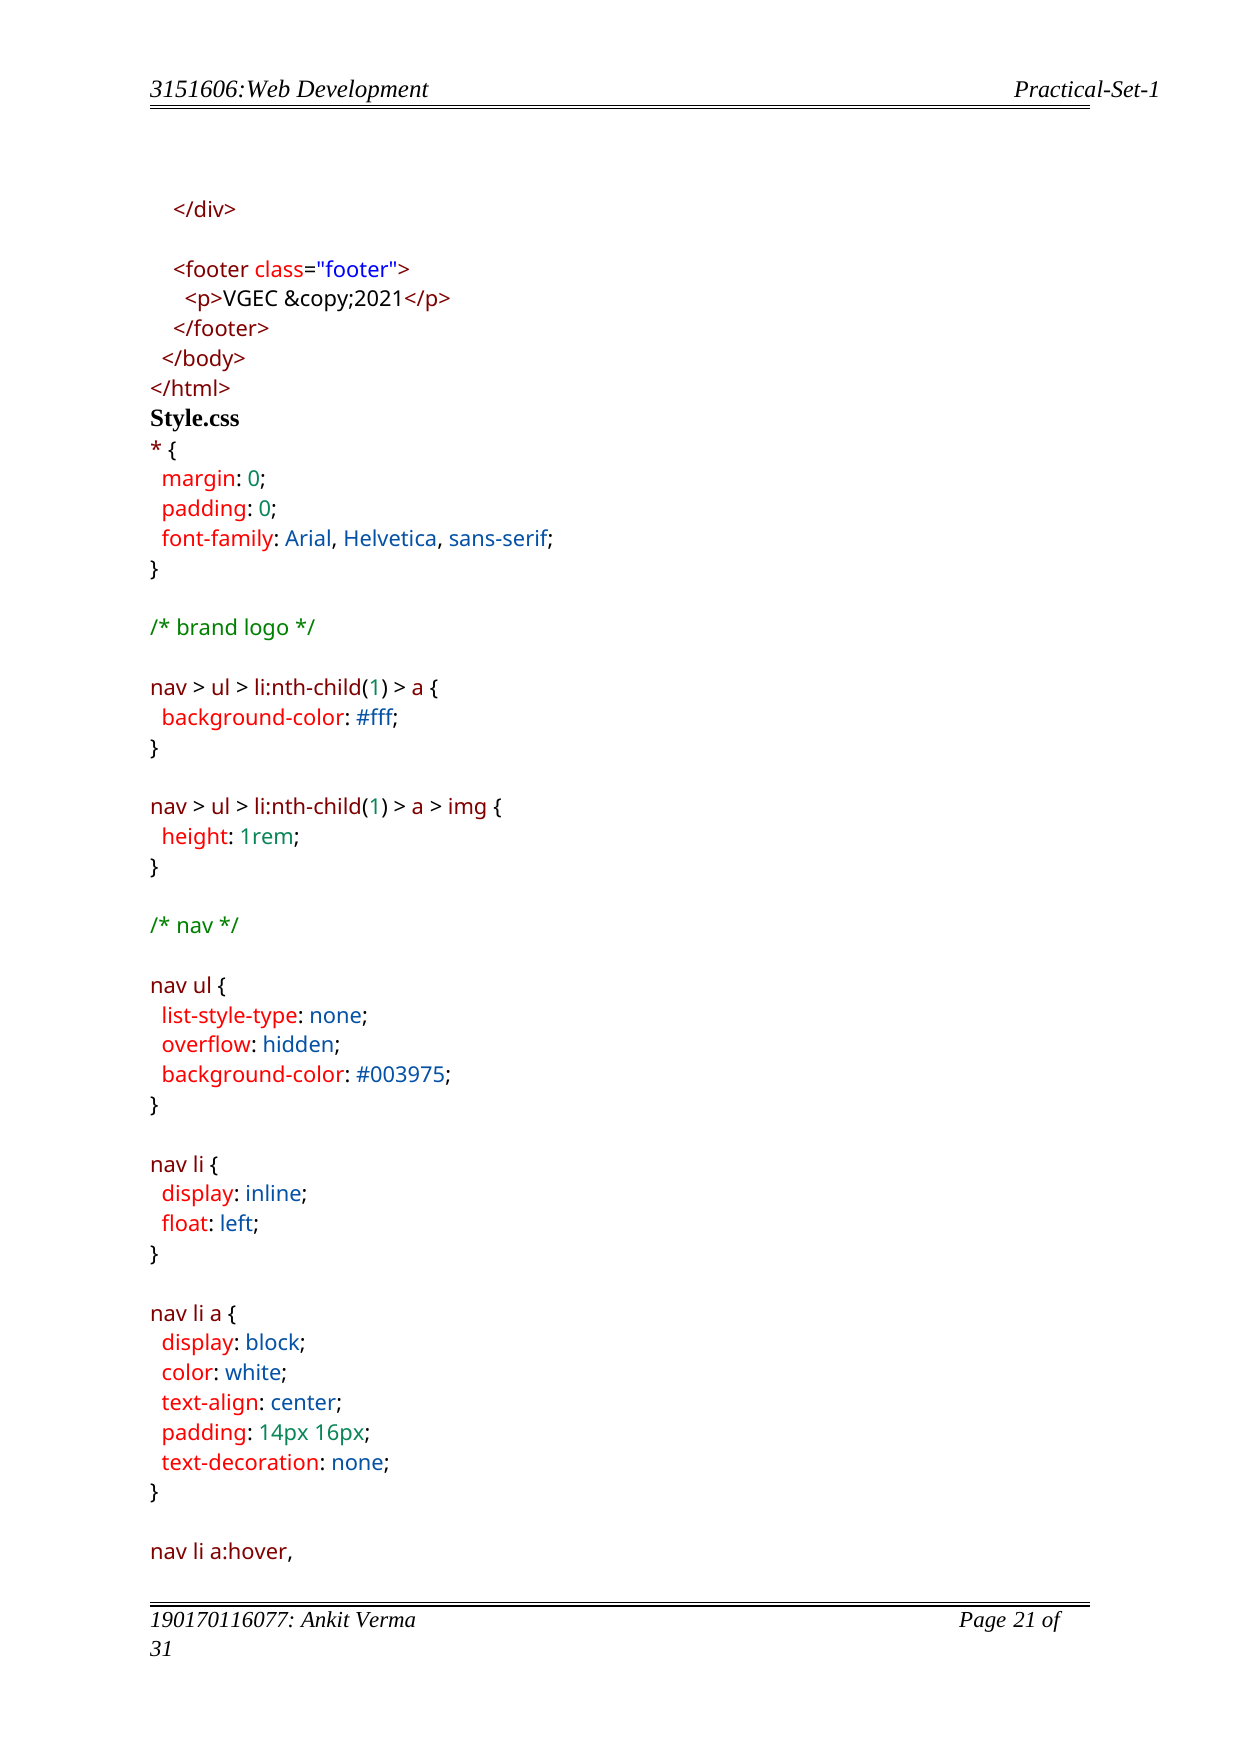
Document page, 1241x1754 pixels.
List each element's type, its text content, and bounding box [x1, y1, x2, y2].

text } [150, 1089, 1090, 1119]
text </html> [150, 373, 1090, 403]
text font-family: Arial, Helvetica, sans-serif; [150, 523, 1090, 553]
text text-decoration: none; [150, 1447, 1090, 1476]
text display: block; [150, 1327, 1090, 1357]
text * { [150, 434, 1090, 463]
text float: left; [150, 1208, 1090, 1238]
text overflow: hidden; [150, 1029, 1090, 1059]
text /* brand logo */ [150, 612, 1090, 642]
text </footer> [150, 313, 1090, 343]
text text-align: center; [150, 1387, 1090, 1417]
text } [150, 1238, 1090, 1268]
text color: white; [150, 1357, 1090, 1387]
text padding: 0; [150, 493, 1090, 523]
text nav > ul > li:nth-child(1) > a { [150, 672, 1090, 702]
text background-color: #fff; [150, 702, 1090, 732]
text } [150, 851, 1090, 881]
text margin: 0; [150, 463, 1090, 493]
text list-style-type: none; [150, 1000, 1090, 1029]
text nav li a { [150, 1298, 1090, 1327]
text } [150, 732, 1090, 761]
text </div> [150, 194, 1090, 224]
text nav ul { [150, 970, 1090, 1000]
text } [150, 1476, 1090, 1506]
text padding: 14px 16px; [150, 1417, 1090, 1447]
text nav li a:hover, [150, 1536, 1090, 1566]
text /* nav */ [150, 910, 1090, 940]
text </body> [150, 343, 1090, 373]
text Style.css [150, 403, 1090, 431]
text nav > ul > li:nth-child(1) > a > img { [150, 791, 1090, 821]
text nav li { [150, 1149, 1090, 1178]
text <footer class="footer"> [150, 254, 1090, 283]
text <p>VGEC &copy;2021</p> [150, 283, 1090, 313]
text height: 1rem; [150, 821, 1090, 851]
text } [150, 553, 1090, 583]
text background-color: #003975; [150, 1059, 1090, 1089]
text display: inline; [150, 1178, 1090, 1208]
